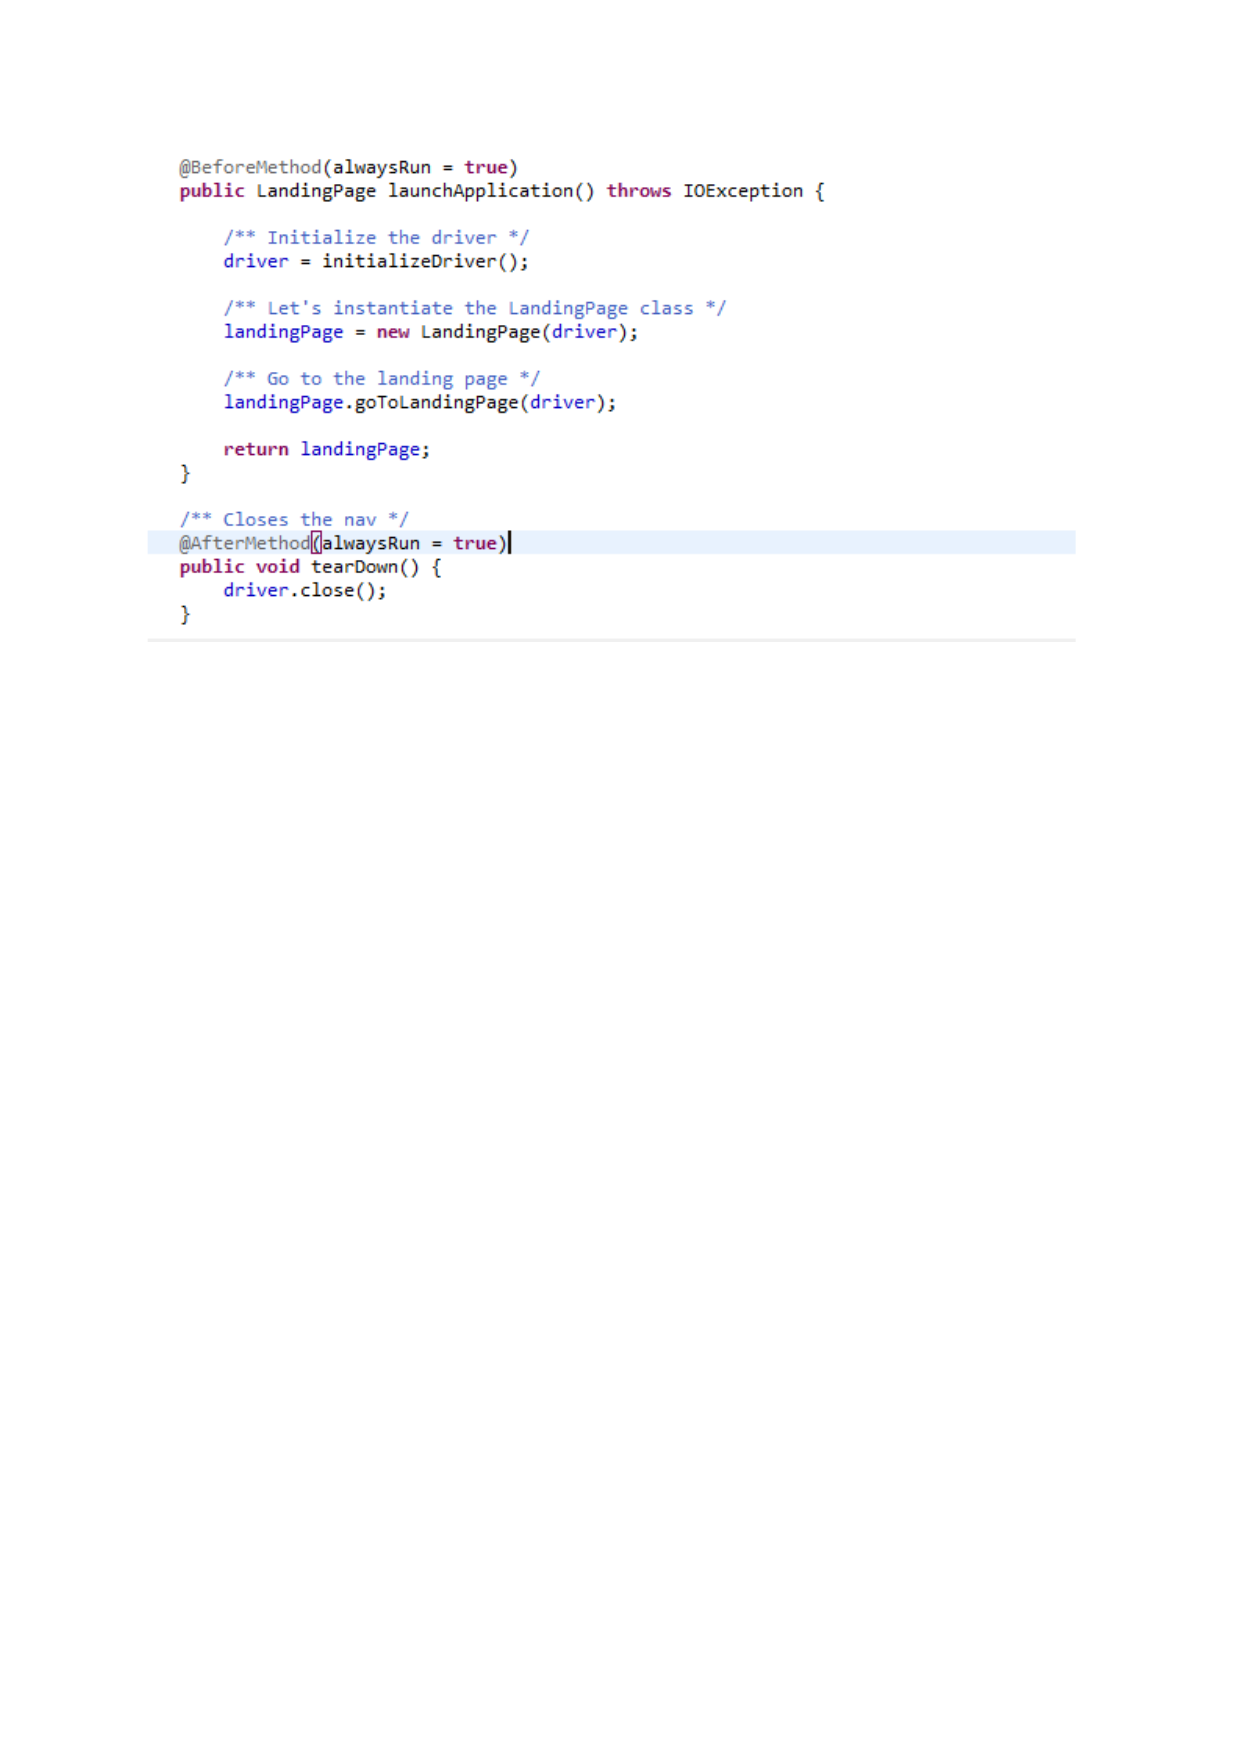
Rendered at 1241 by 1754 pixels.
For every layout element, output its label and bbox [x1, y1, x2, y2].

picture [147, 147, 1076, 642]
